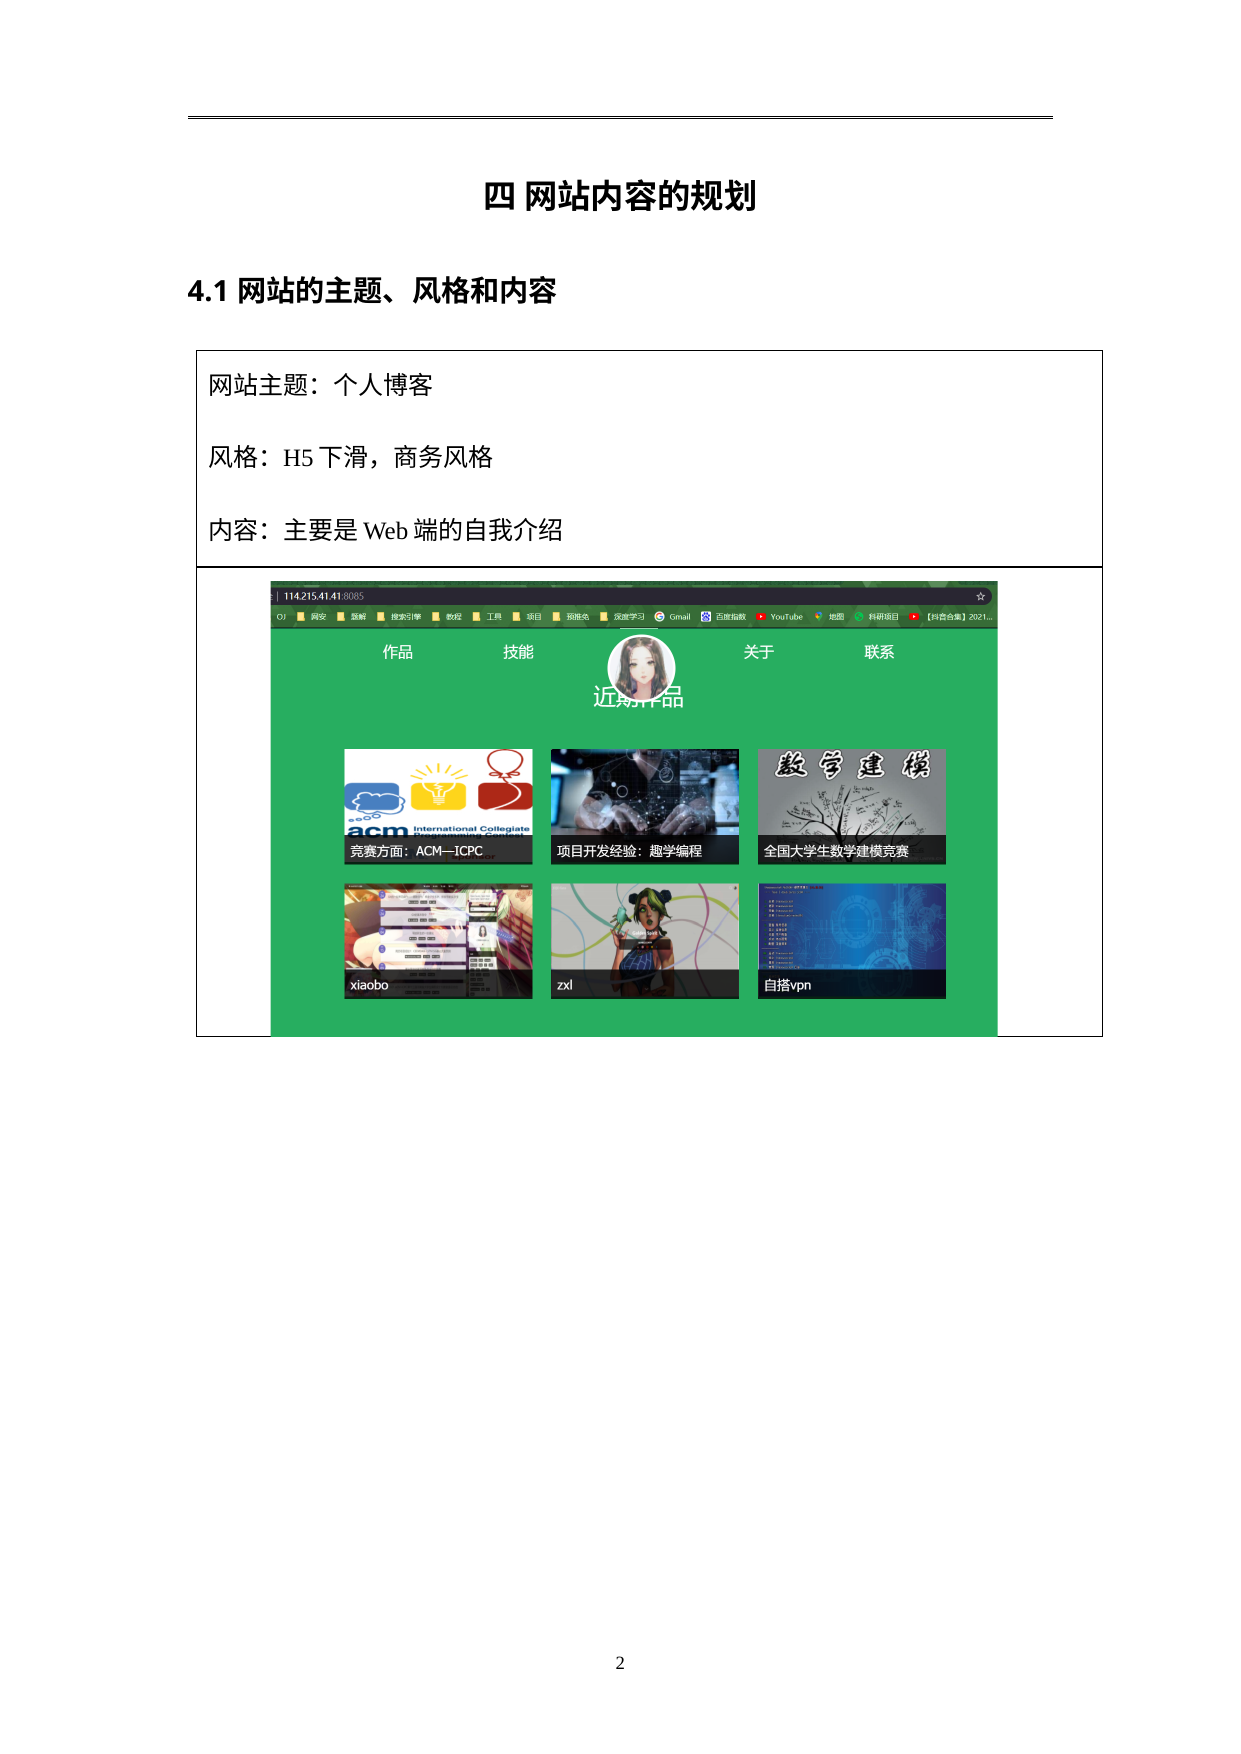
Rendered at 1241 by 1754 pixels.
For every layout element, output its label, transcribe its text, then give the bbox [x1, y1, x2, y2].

table_header 网站主题：个人博客 风格：H5下滑，商务风格 内容：主要是Web端的自我介绍 [197, 351, 1102, 566]
picture [270, 581, 998, 1037]
table_cell [197, 568, 1102, 1036]
subtitle 四 网站内容的规划 [187, 162, 1053, 227]
subtitle 4.1 网站的主题、风格和内容 [187, 256, 1053, 321]
